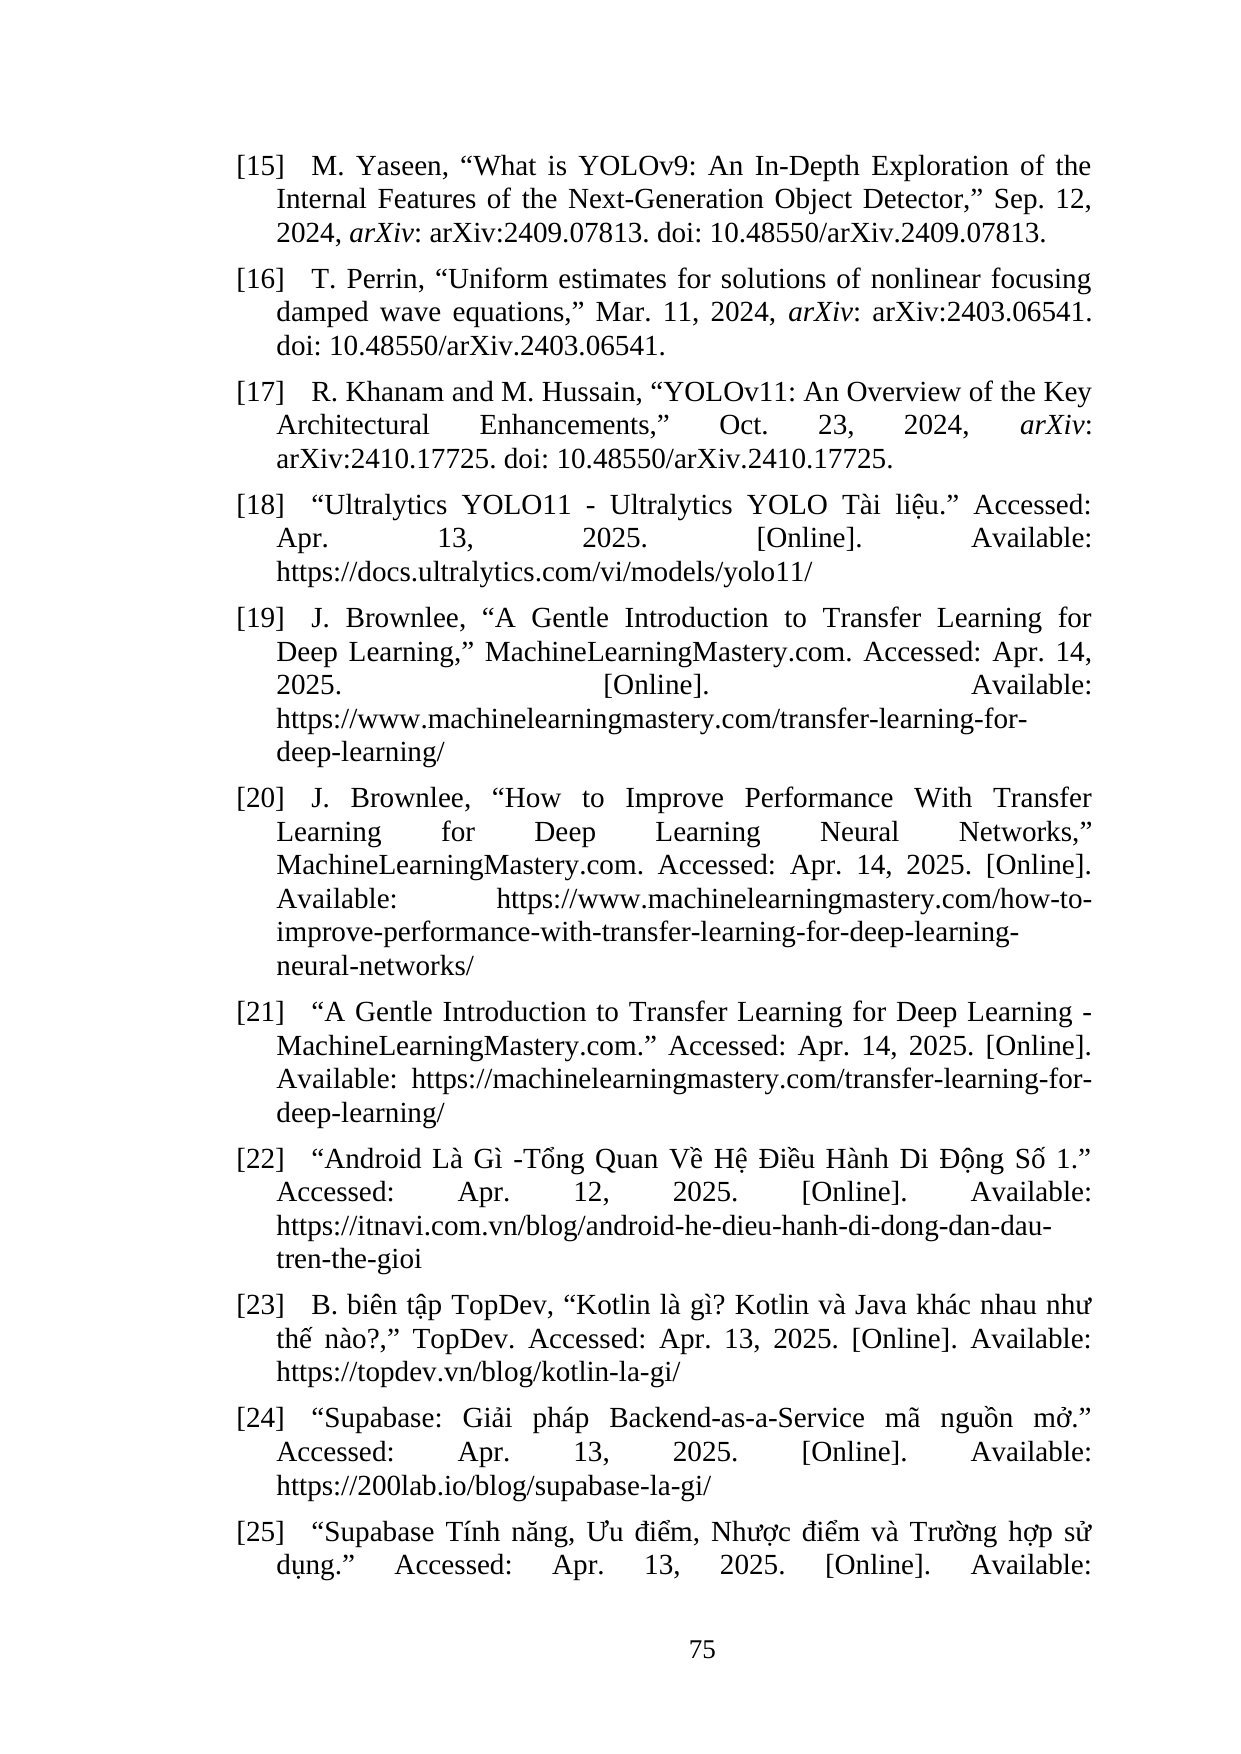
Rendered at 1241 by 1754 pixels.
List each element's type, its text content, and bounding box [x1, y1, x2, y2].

text [15] M. Yaseen, “What is YOLOv9: An In-Depth Exploration of the Internal Features of the Next-Generation Object Detector,” Sep. 12, 2024, arXiv: arXiv:2409.07813. doi: 10.48550/arXiv.2409.07813. [236, 148, 1093, 248]
text [21] “A Gentle Introduction to Transfer Learning for Deep Learning - MachineLearningMastery.com.” Accessed: Apr. 14, 2025. [Online]. Available: https://machinelearningmastery.com/transfer-learning-for-deep-learning/ [236, 994, 1093, 1128]
text [18] “Ultralytics YOLO11 - Ultralytics YOLO Tài liệu.” Accessed: Apr. 13, 2025. [Online]. Available: https://docs.ultralytics.com/vi/models/yolo11/ [236, 487, 1093, 588]
text [24] “Supabase: Giải pháp Backend-as-a-Service mã nguồn mở.” Accessed: Apr. 13, 2025. [Online]. Available: https://200lab.io/blog/supabase-la-gi/ [236, 1401, 1093, 1501]
text [20] J. Brownlee, “How to Improve Performance With Transfer Learning for Deep Learning Neural Networks,” MachineLearningMastery.com. Accessed: Apr. 14, 2025. [Online]. Available: https://www.machinelearningmastery.com/how-to-improve-performance-with-transfer-learning-for-deep-learning-neural-networks/ [236, 780, 1093, 982]
text [22] “Android Là Gì -Tổng Quan Về Hệ Điều Hành Di Động Số 1.” Accessed: Apr. 12, 2025. [Online]. Available: https://itnavi.com.vn/blog/android-he-dieu-hanh-di-dong-dan-dau-tren-the-gioi [236, 1141, 1093, 1275]
text [19] J. Brownlee, “A Gentle Introduction to Transfer Learning for Deep Learning,” MachineLearningMastery.com. Accessed: Apr. 14, 2025. [Online]. Available: https://www.machinelearningmastery.com/transfer-learning-for-deep-learning/ [236, 600, 1093, 768]
text [17] R. Khanam and M. Hussain, “YOLOv11: An Overview of the Key Architectural Enhancements,” Oct. 23, 2024, arXiv: arXiv:2410.17725. doi: 10.48550/arXiv.2410.17725. [236, 374, 1093, 474]
text [23] B. biên tập TopDev, “Kotlin là gì? Kotlin và Java khác nhau như thế nào?,” TopDev. Accessed: Apr. 13, 2025. [Online]. Available: https://topdev.vn/blog/kotlin-la-gi/ [236, 1287, 1093, 1388]
text [16] T. Perrin, “Uniform estimates for solutions of nonlinear focusing damped wave equations,” Mar. 11, 2024, arXiv: arXiv:2403.06541. doi: 10.48550/arXiv.2403.06541. [236, 261, 1093, 361]
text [236, 1514, 1093, 1581]
